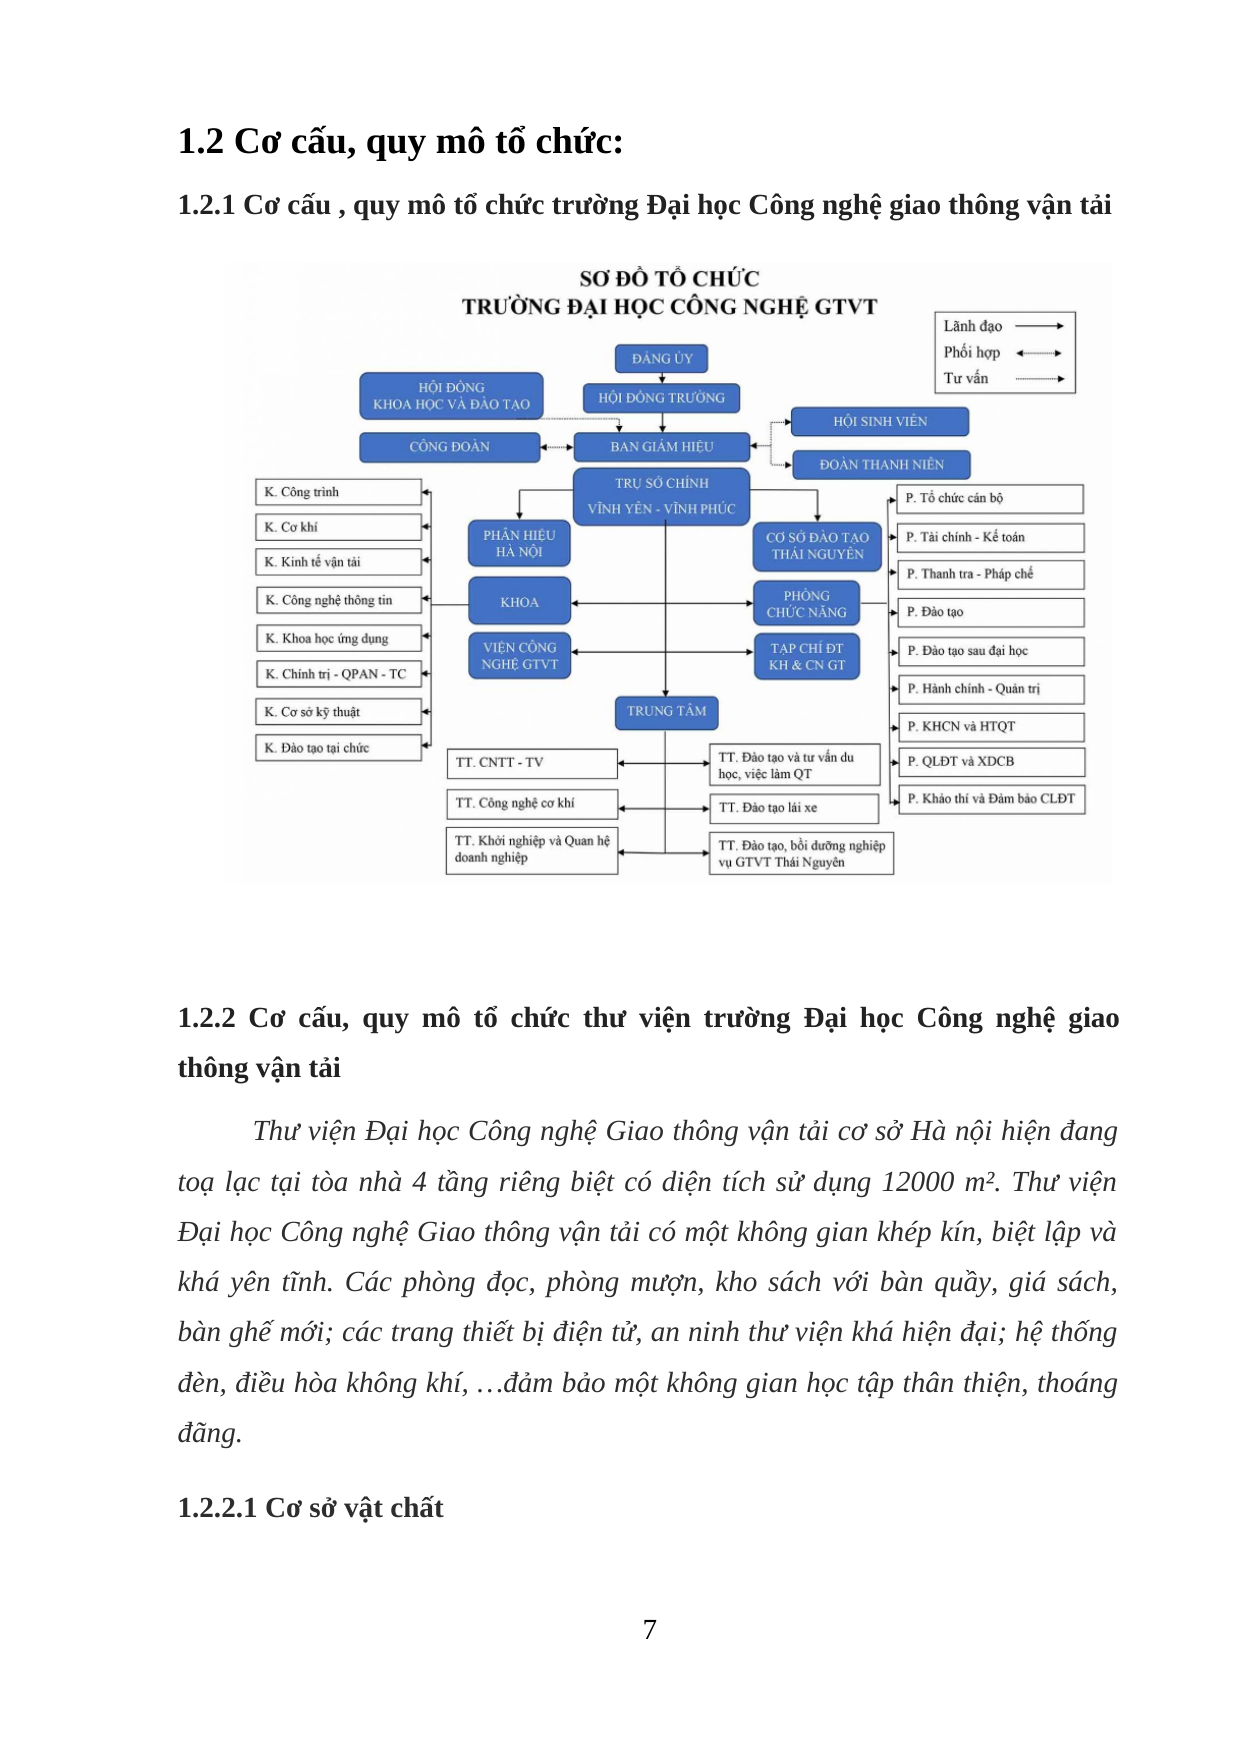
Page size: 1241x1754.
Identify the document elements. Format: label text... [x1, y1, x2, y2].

text 1.2.2.1 Cơ sở vật chất [177, 1491, 1122, 1524]
text Thư viện Đại học Công nghệ Giao thông vận tải cơ sở Hà nội hiện đang toạ lạc tại tòa nhà 4 tầng riêng biệt có diện tích sử dụng 12000 m². Thư viện Đại học Công nghệ Giao thông vận tải có một không gian khép kín, biệt lập và khá yên tĩnh. Các phòng đọc, phòng mượn, kho sách với bàn quầy, giá sách, bàn ghế mới; các trang thiết bị điện tử, an ninh thư viện khá hiện đại; hệ thống đèn, điều hòa không khí, …đảm bảo một không gian học tập thân thiện, thoáng đãng. [177, 1113, 1122, 1449]
subtitle 1.2 Cơ cấu, quy mô tổ chức: [177, 118, 1122, 161]
subtitle 1.2.1 Cơ cấu , quy mô tổ chức trường Đại học Công nghệ giao thông vận tải [177, 187, 1122, 221]
subtitle 1.2.2 Cơ cấu, quy mô tổ chức thư viện trường Đại học Công nghệ giao thông vận tải [177, 1000, 1122, 1084]
picture [177, 262, 1118, 884]
